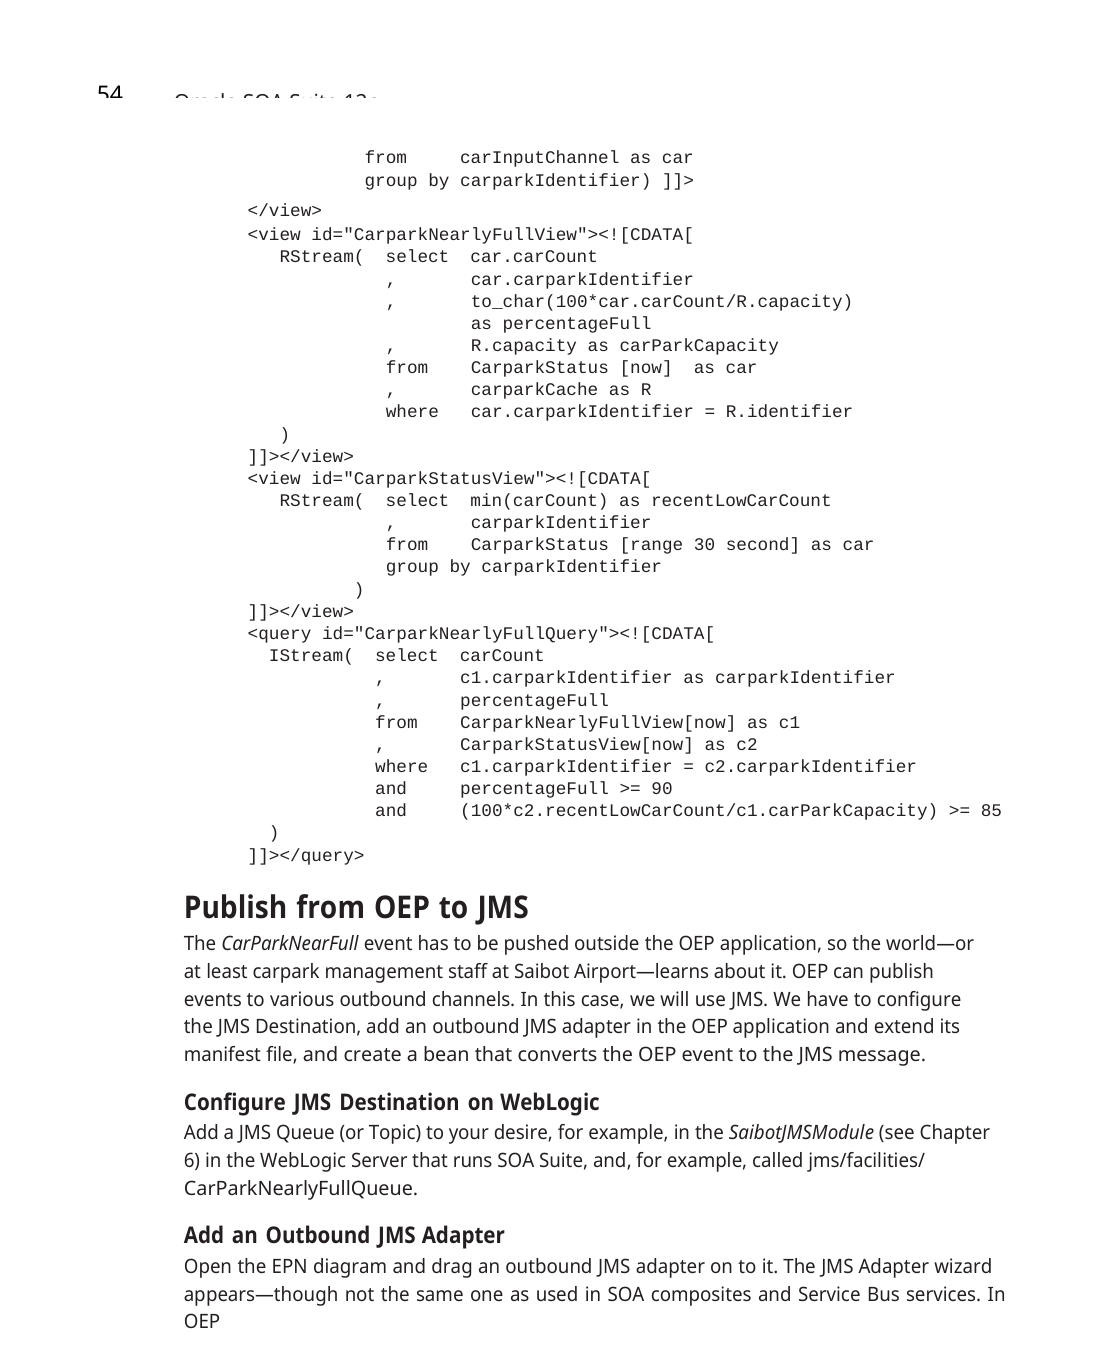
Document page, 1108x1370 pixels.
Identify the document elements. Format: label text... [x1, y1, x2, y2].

text ) [354, 580, 1107, 600]
text , R.capacity as carParkCapacity from CarparkStatus [now] as car [386, 337, 779, 379]
subtitle Publish from OEP to JMS [184, 885, 1107, 928]
text <view id="CarparkNearlyFullView"><![CDATA[ RStream( select car.carCount [247, 226, 696, 268]
text ]]></view> [247, 602, 1107, 623]
text Add a JMS Queue (or Topic) to your desire, for example, in the SaibotJMSModule (see Chapter 6) in the WebLogic Server that runs SOA Suite, and, for example, called jms/facilities/ CarParkNearlyFullQueue. [184, 1118, 1006, 1201]
text , carparkCache as R [386, 381, 1107, 401]
text , carparkIdentifier [386, 514, 1107, 534]
text , car.carparkIdentifier [386, 270, 1107, 290]
text ]]></view> [247, 447, 1107, 468]
text , c1.carparkIdentifier as carparkIdentifier [375, 669, 1107, 689]
text ) [279, 425, 1107, 445]
text RStream( select min(carCount) as recentLowCarCount [279, 492, 1107, 512]
text from CarparkNearlyFullView[now] as c1 [375, 713, 1107, 733]
text and (100*c2.recentLowCarCount/c1.carParkCapacity) >= 85 [375, 802, 1107, 822]
text , to_char(100*car.carCount/R.capacity) as percentageFull [386, 292, 854, 334]
text where car.carparkIdentifier = R.identifier [386, 403, 1107, 423]
text ]]></query> [247, 846, 1107, 866]
subtitle Add an Outbound JMS Adapter [184, 1219, 1107, 1250]
text The CarParkNearFull event has to be pushed outside the OEP application, so the world—or at least carpark management staff at Saibot Airport—learns about it. OEP can publish events to various outbound channels. In this case, we will use JMS. We have to configure the JMS Destination, add an outbound JMS adapter in the OEP application and extend its manifest file, and create a bean that converts the OEP event to the JMS message. [184, 929, 984, 1067]
subtitle Configure JMS Destination on WebLogic [184, 1086, 1107, 1117]
text </view> [0, 202, 322, 222]
text <query id="CarparkNearlyFullQuery"><![CDATA[ IStream( select carCount [247, 625, 717, 667]
text where c1.carparkIdentifier = c2.carparkIdentifier and percentageFull >= 90 [375, 758, 917, 800]
text <view id="CarparkStatusView"><![CDATA[ [247, 469, 1107, 490]
text Open the EPN diagram and drag an outbound JMS adapter on to it. The JMS Adapter wizard appears—though not the same one as used in SOA composites and Service Bus services. In OEP [184, 1252, 1012, 1334]
text from carInputChannel as car group by carparkIdentifier) ]]> [364, 149, 694, 191]
text , CarparkStatusView[now] as c2 [375, 735, 1107, 756]
text from CarparkStatus [range 30 second] as car group by carparkIdentifier [386, 536, 886, 578]
text ) [269, 824, 1107, 844]
text , percentageFull [375, 691, 1107, 711]
